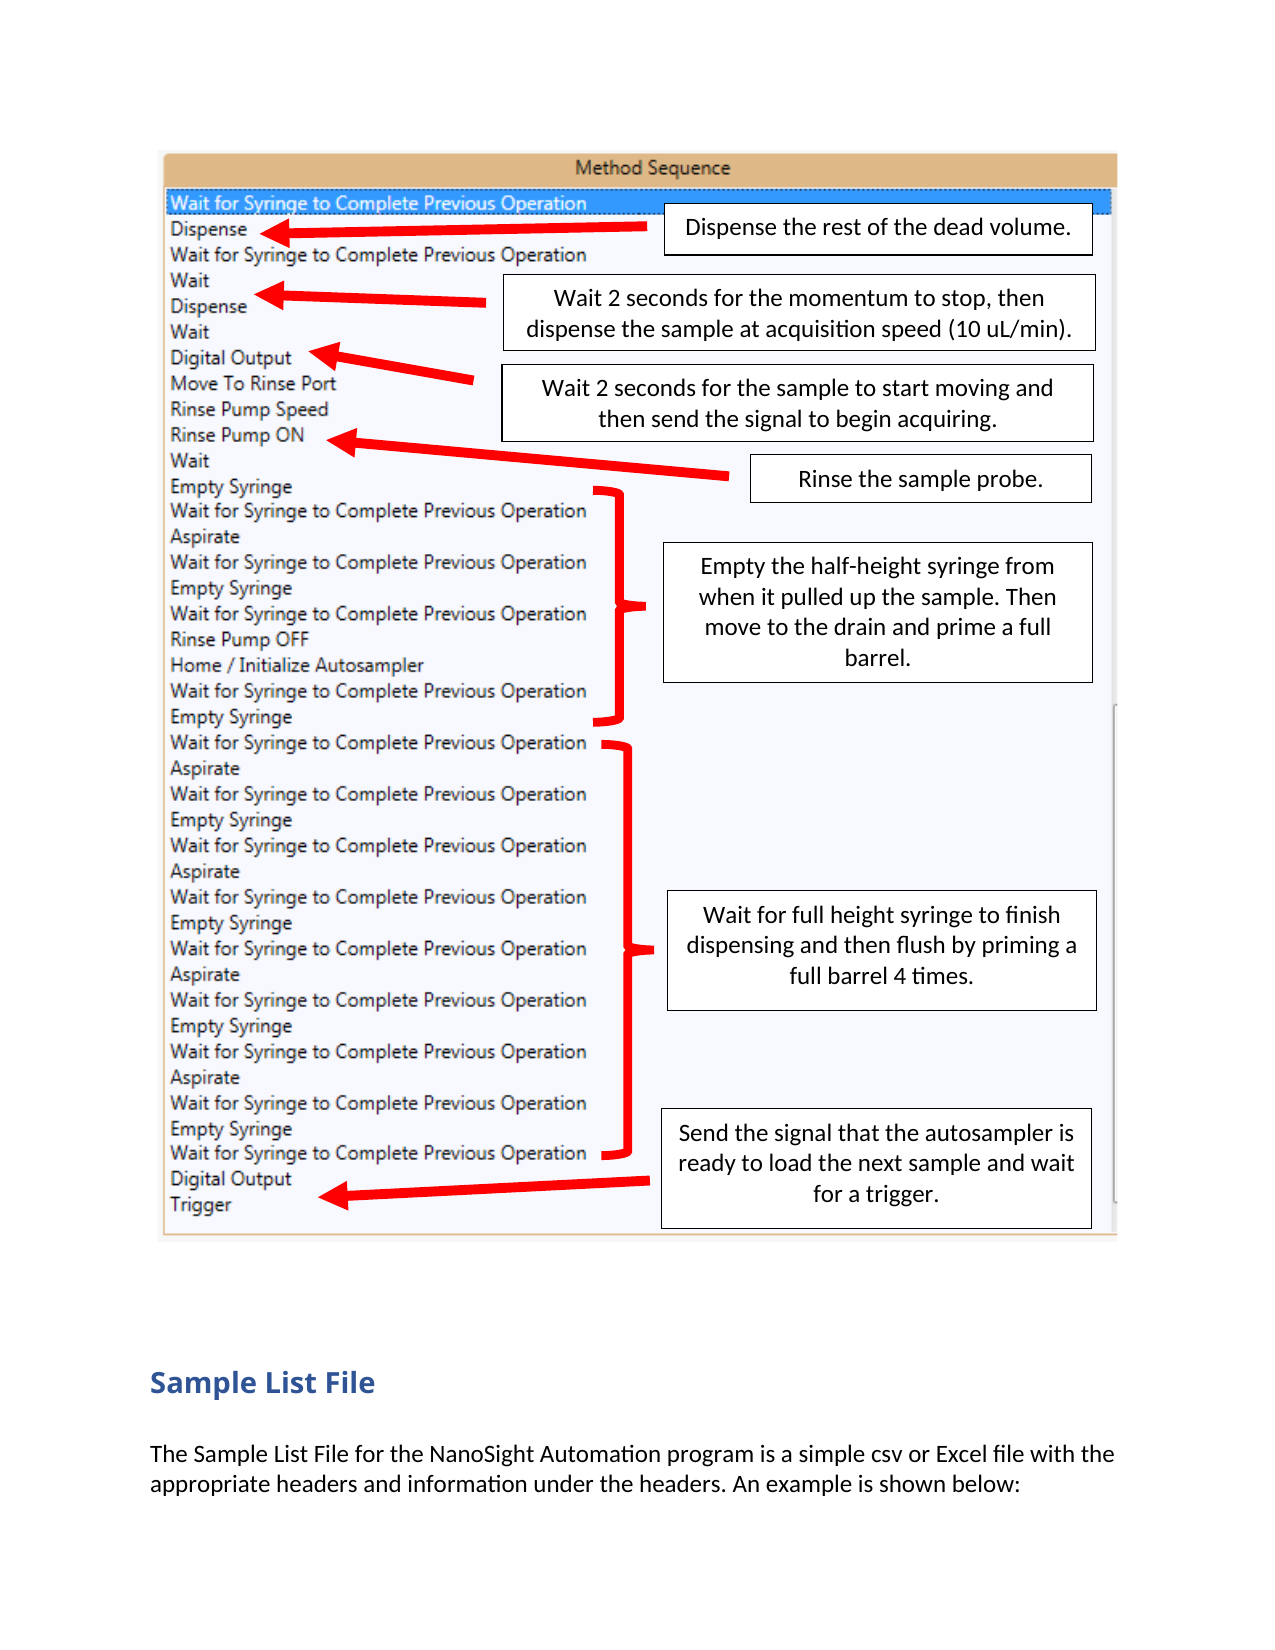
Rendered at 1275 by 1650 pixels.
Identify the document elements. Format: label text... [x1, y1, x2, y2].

text The Sample List File for the NanoSight Automation program is a simple csv or Excel file with the appropriate headers and information under the headers. An example is shown below: [150, 1438, 1125, 1499]
picture [157, 150, 1118, 1242]
subtitle Sample List File [150, 1362, 1125, 1402]
